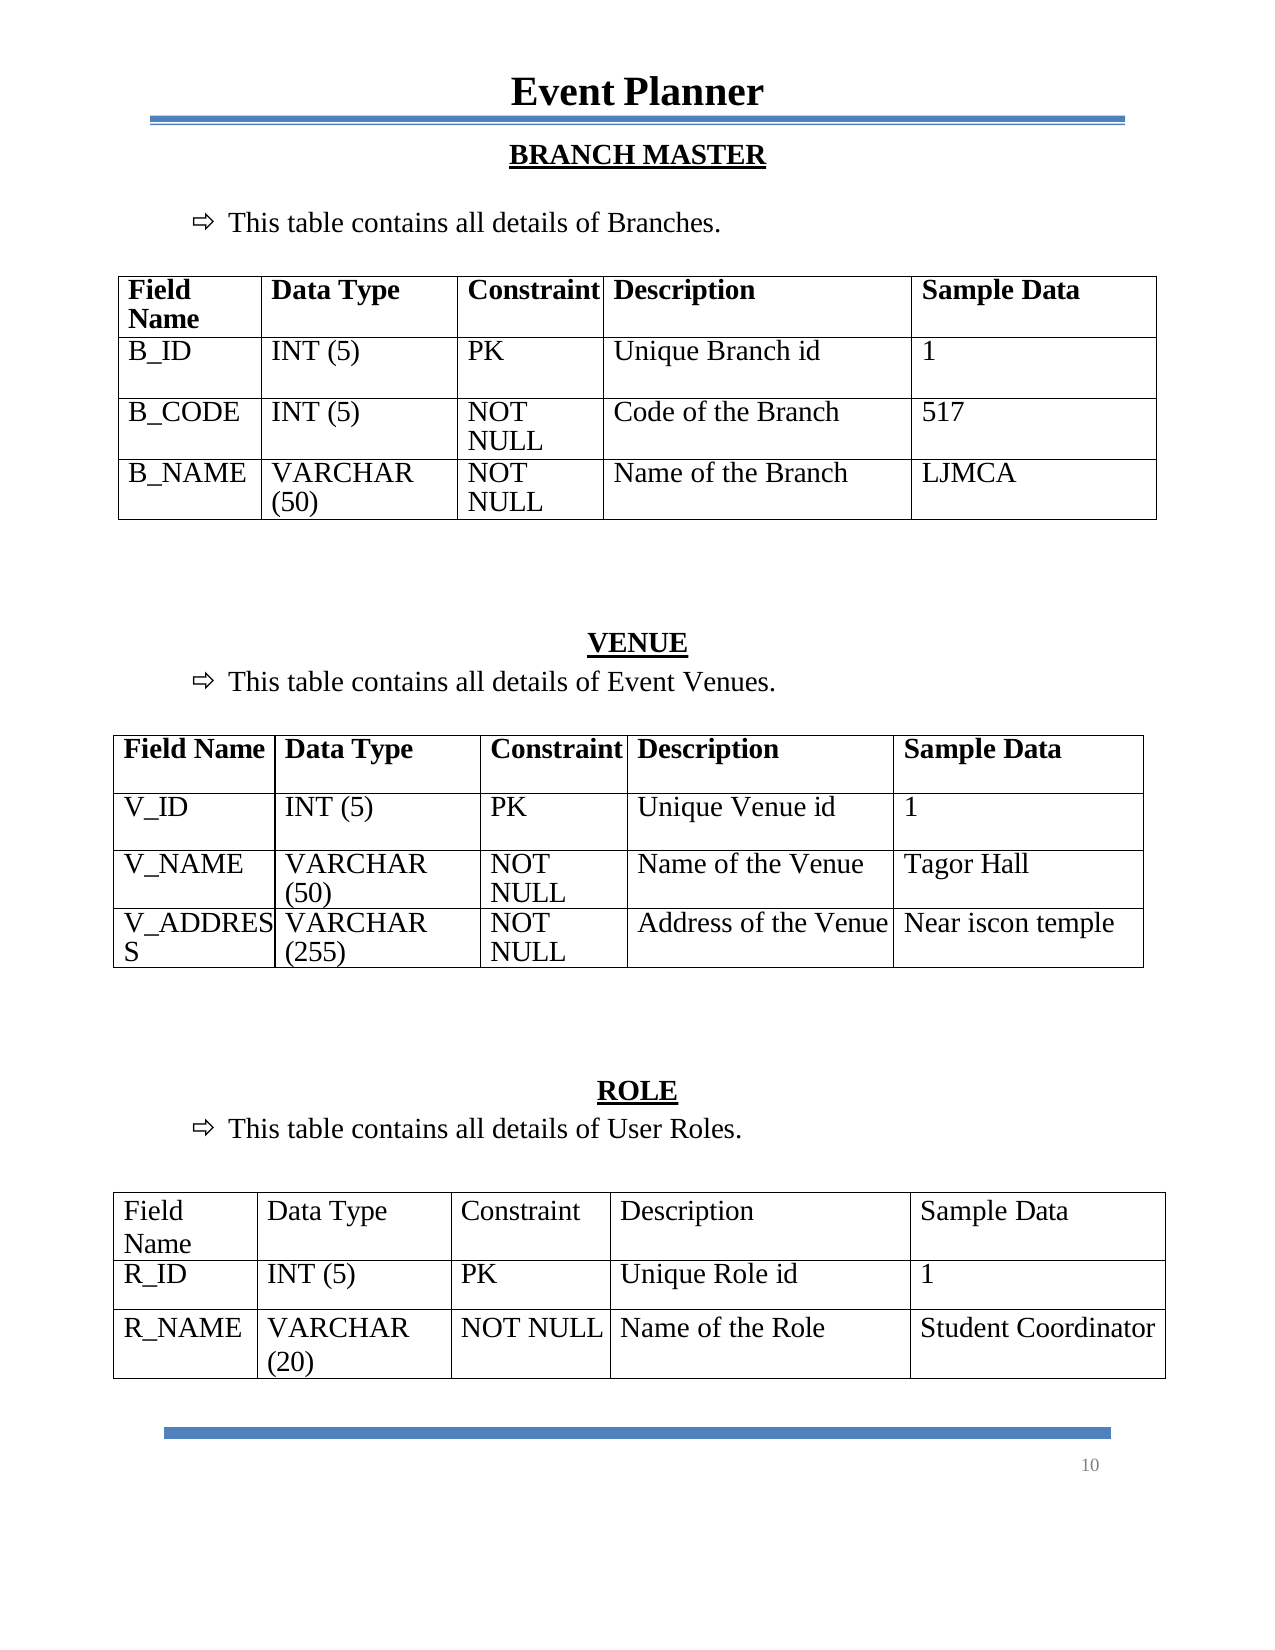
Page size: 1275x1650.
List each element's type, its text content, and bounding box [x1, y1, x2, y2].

table_cell Unique Venue id [628, 794, 893, 850]
table_cell Address of the Venue [628, 909, 893, 967]
table_cell NOT NULL [452, 1310, 610, 1377]
list This table contains all details of Event Venues. [190, 664, 1208, 697]
table_cell PK [458, 338, 603, 397]
table_header Data Type [262, 277, 457, 337]
table_header Sample Data [912, 277, 1156, 337]
table_cell INT (5) [262, 399, 457, 458]
table_header Sample Data [911, 1193, 1165, 1260]
table_cell R_ID [114, 1261, 257, 1309]
text BRANCH MASTER [320, 137, 955, 171]
table_cell B_CODE [119, 399, 261, 458]
table_cell Unique Role id [611, 1261, 910, 1309]
table_cell LJMCA [912, 460, 1156, 519]
table_cell Name of the Venue [628, 851, 893, 908]
table_cell V_NAME [114, 851, 274, 908]
table_header Sample Data [894, 736, 1143, 793]
table_header Data Type [258, 1193, 451, 1260]
table_header Description [611, 1193, 910, 1260]
list This table contains all details of User Roles. [190, 1111, 1208, 1145]
table_cell NOT NULL [481, 909, 627, 967]
table_cell VARCHAR (50) [262, 460, 457, 519]
table_cell INT (5) [276, 794, 480, 850]
table_header Description [604, 277, 911, 337]
table_cell Tagor Hall [894, 851, 1143, 908]
table_header Data Type [276, 736, 480, 793]
table_cell 1 [894, 794, 1143, 850]
table_cell Unique Branch id [604, 338, 911, 397]
table_cell 1 [911, 1261, 1165, 1309]
table_cell NOT NULL [481, 851, 627, 908]
table_header Field Name [114, 1193, 257, 1260]
table_cell V_ADDRESS [114, 909, 274, 967]
table_cell NOT NULL [458, 460, 603, 519]
table_header Description [628, 736, 893, 793]
table_cell PK [481, 794, 627, 850]
table_cell INT (5) [262, 338, 457, 397]
text ROLE [320, 1073, 955, 1106]
table_cell PK [452, 1261, 610, 1309]
table_cell 1 [912, 338, 1156, 397]
table_cell B_ID [119, 338, 261, 397]
table_header Constraint [481, 736, 627, 793]
table_cell NOT NULL [458, 399, 603, 458]
table_cell 517 [912, 399, 1156, 458]
list This table contains all details of Branches. [190, 205, 1208, 238]
table_cell R_NAME [114, 1310, 257, 1377]
table_cell VARCHAR (255) [276, 909, 480, 967]
table_header Constraint [458, 277, 603, 337]
table_cell Student Coordinator [911, 1310, 1165, 1377]
table_cell VARCHAR (20) [258, 1310, 451, 1377]
table_cell INT (5) [258, 1261, 451, 1309]
table_cell Name of the Branch [604, 460, 911, 519]
text VENUE [321, 625, 955, 659]
table_header Field Name [114, 736, 274, 793]
table_header Constraint [452, 1193, 610, 1260]
table_cell V_ID [114, 794, 274, 850]
table_cell Name of the Role [611, 1310, 910, 1377]
table_cell Code of the Branch [604, 399, 911, 458]
table_cell Near iscon temple [894, 909, 1143, 967]
table_cell B_NAME [119, 460, 261, 519]
table_cell VARCHAR (50) [276, 851, 480, 908]
table_header Field Name [119, 277, 261, 337]
